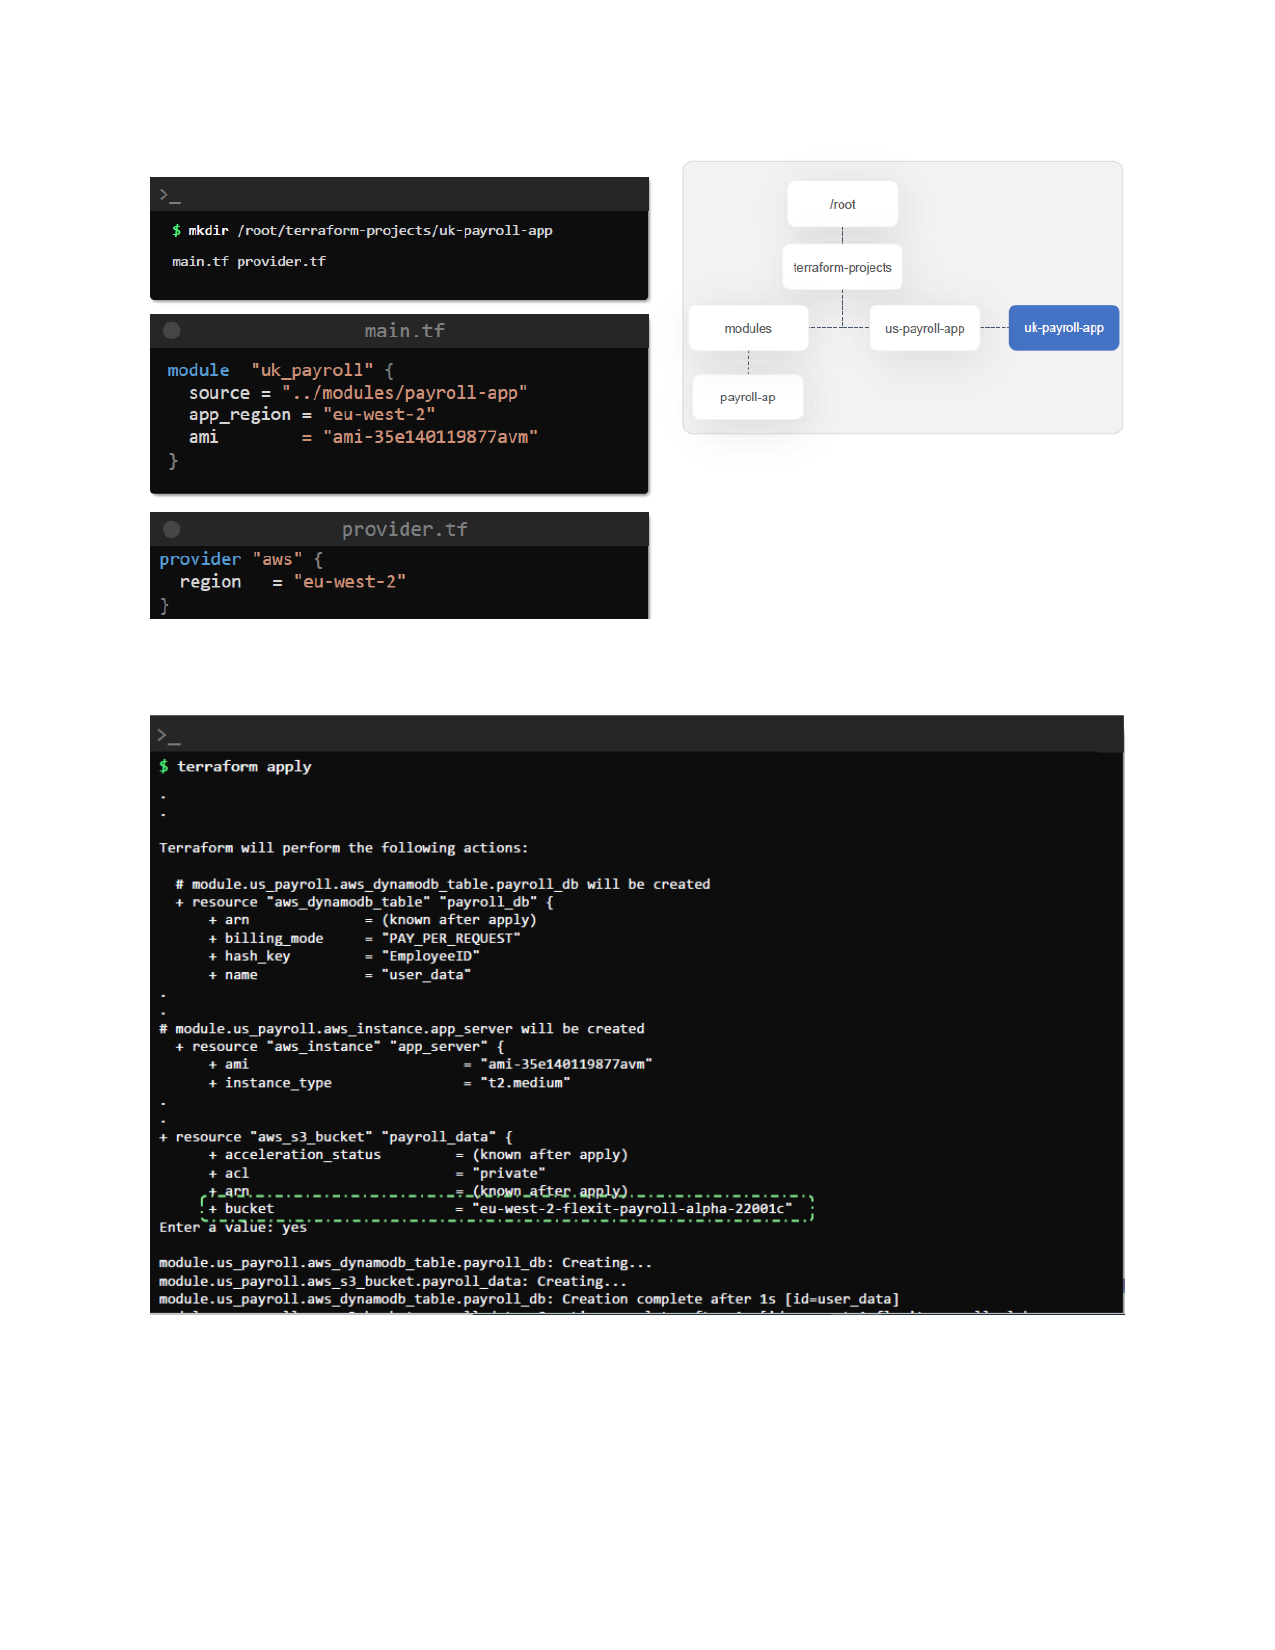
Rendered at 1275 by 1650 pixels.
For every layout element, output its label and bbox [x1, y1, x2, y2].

picture [150, 708, 1125, 1315]
picture [150, 150, 1125, 619]
